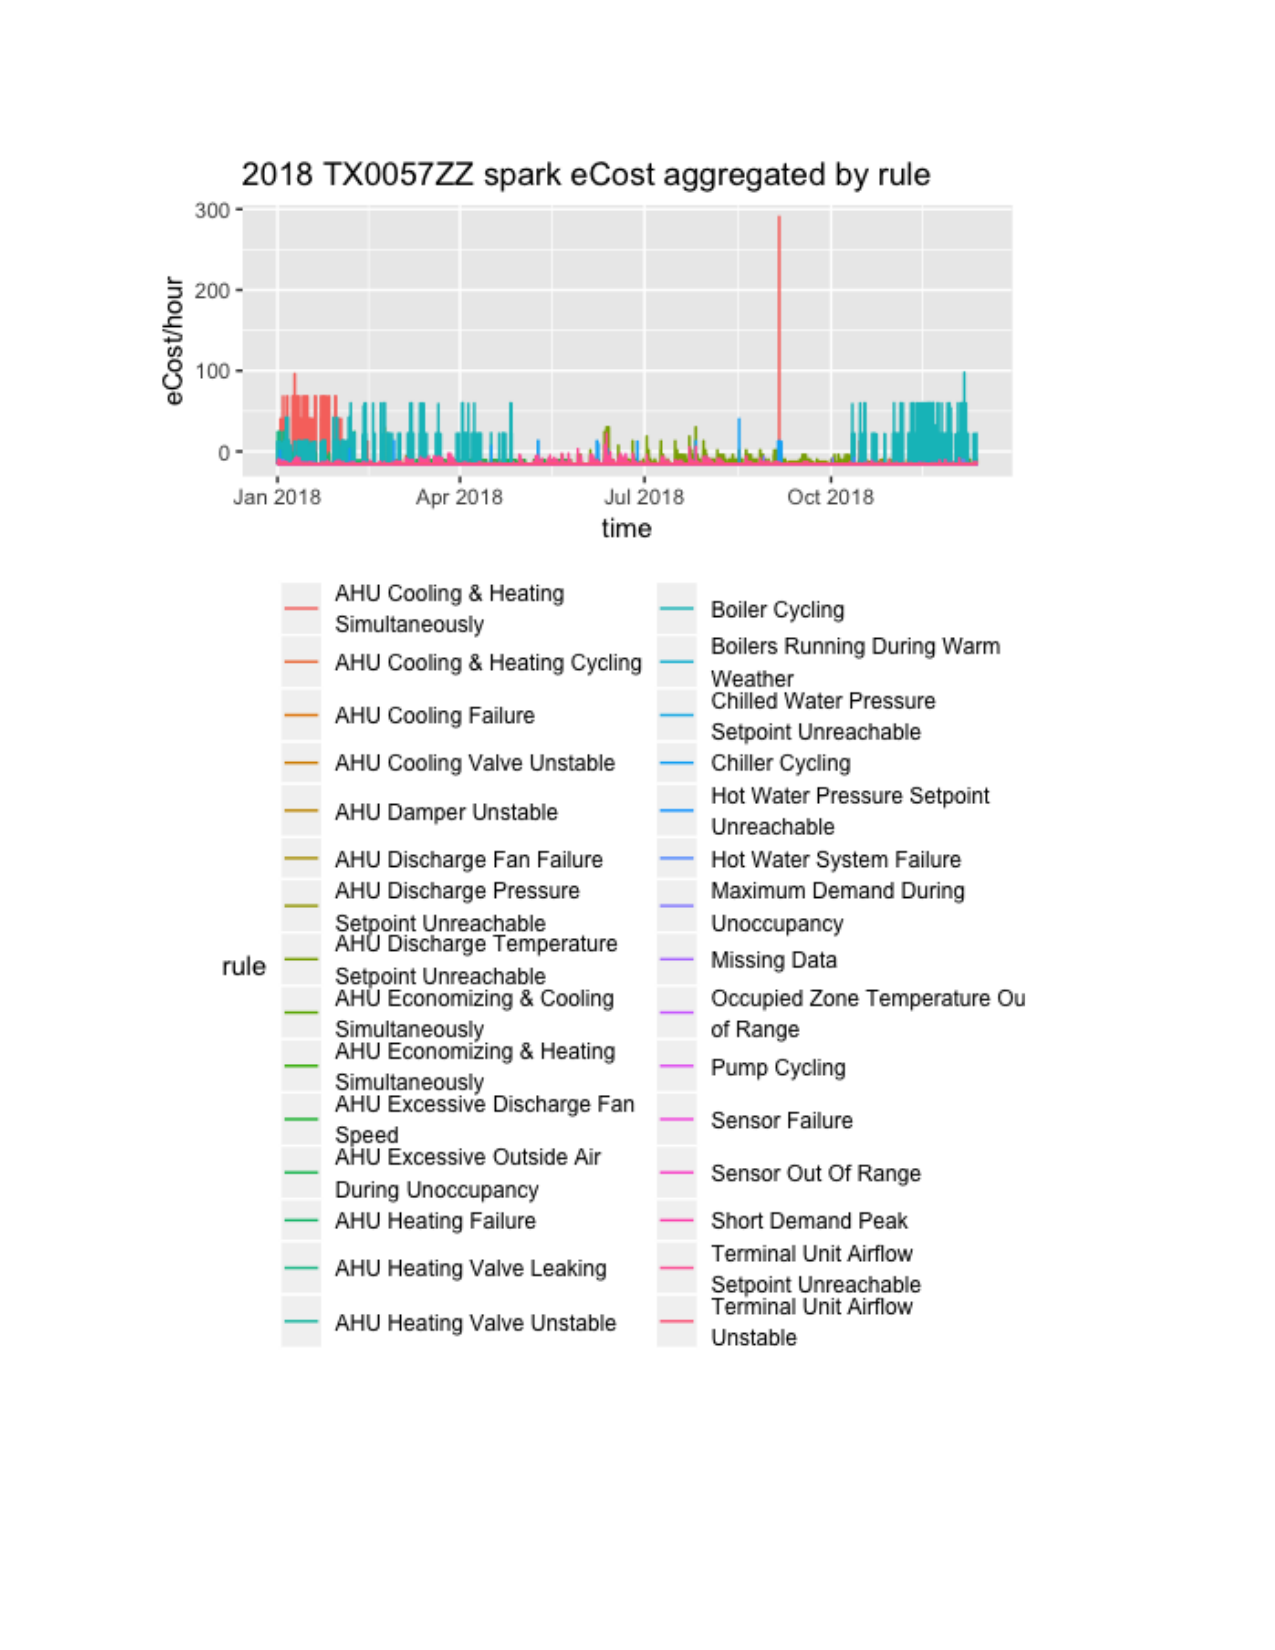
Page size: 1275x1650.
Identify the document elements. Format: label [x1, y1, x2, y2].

picture [150, 150, 1025, 1375]
